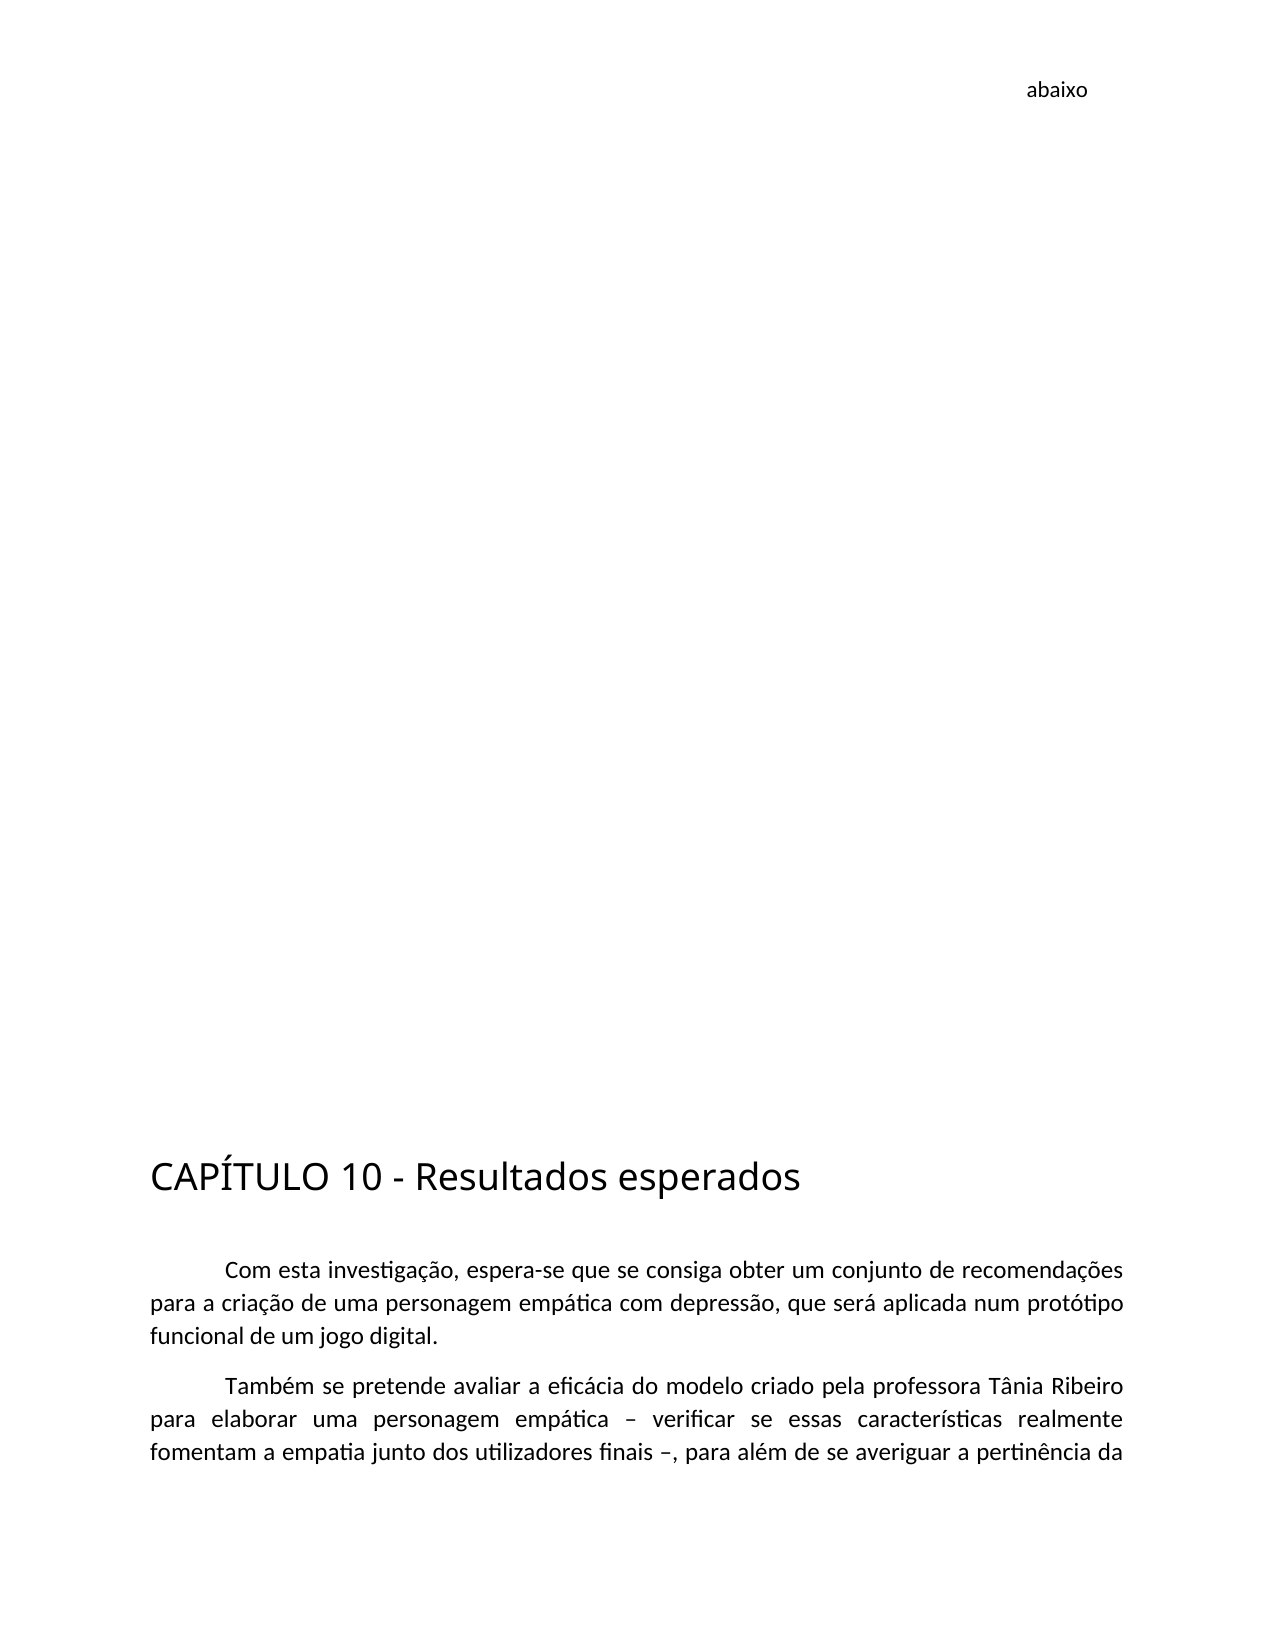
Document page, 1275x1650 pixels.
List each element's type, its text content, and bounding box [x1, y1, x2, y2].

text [150, 1370, 1125, 1466]
subtitle CAPÍTULO 10 - Resultados esperados [150, 1150, 1125, 1201]
text Com esta investigação, espera-se que se consiga obter um conjunto de recomendações para a criação de uma personagem empática com depressão, que será aplicada num protótipo funcional de um jogo digital. [150, 1255, 1125, 1351]
